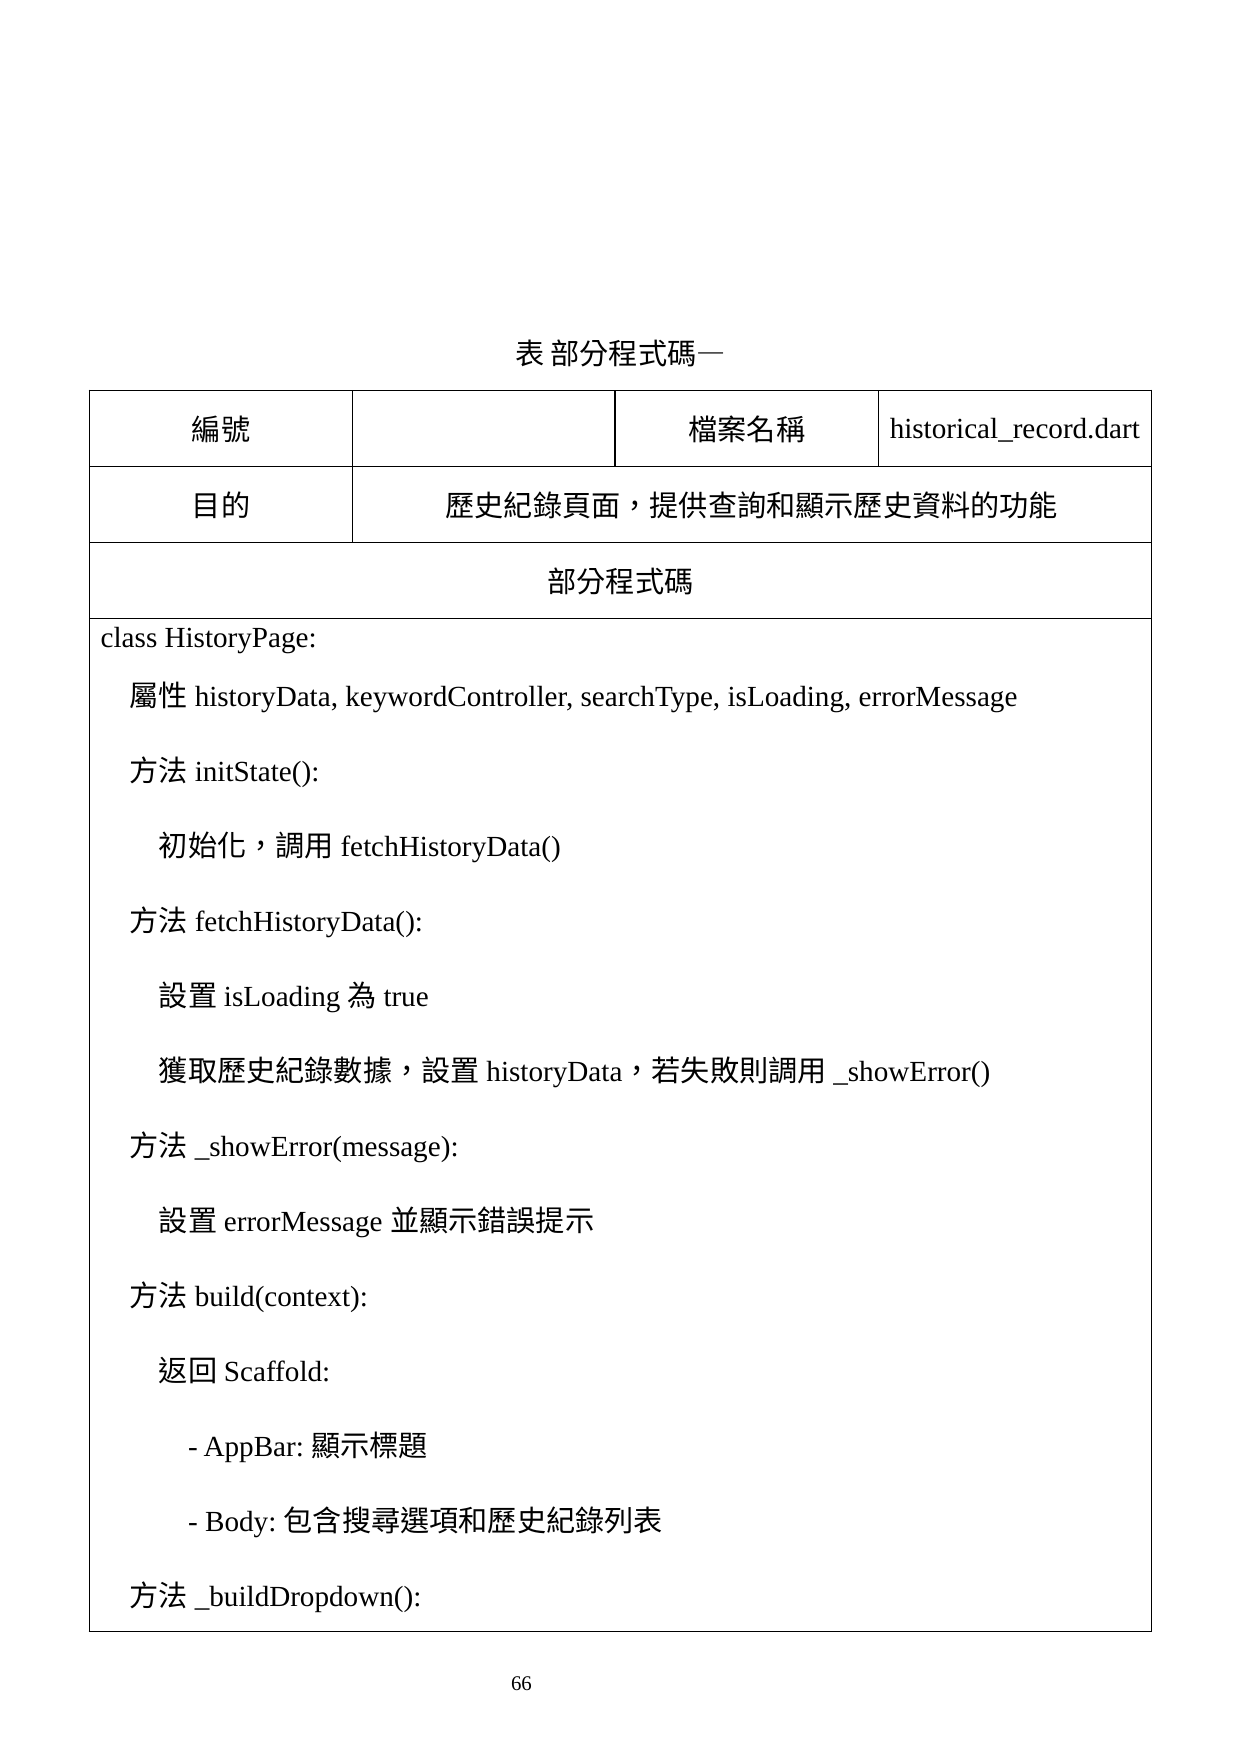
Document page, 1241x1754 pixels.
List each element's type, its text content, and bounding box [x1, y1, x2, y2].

table_header 檔案名稱 [616, 391, 878, 466]
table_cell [90, 619, 1151, 1631]
text 表 部分程式碼― [89, 314, 1152, 389]
table_header 編號 [90, 391, 352, 466]
table_cell 部分程式碼 [90, 543, 1151, 618]
table_cell 歷史紀錄頁面，提供查詢和顯示歷史資料的功能 [353, 467, 1151, 542]
table_header historical_record.dart [879, 391, 1151, 466]
table_cell 目的 [90, 467, 352, 542]
table_header [353, 391, 614, 466]
